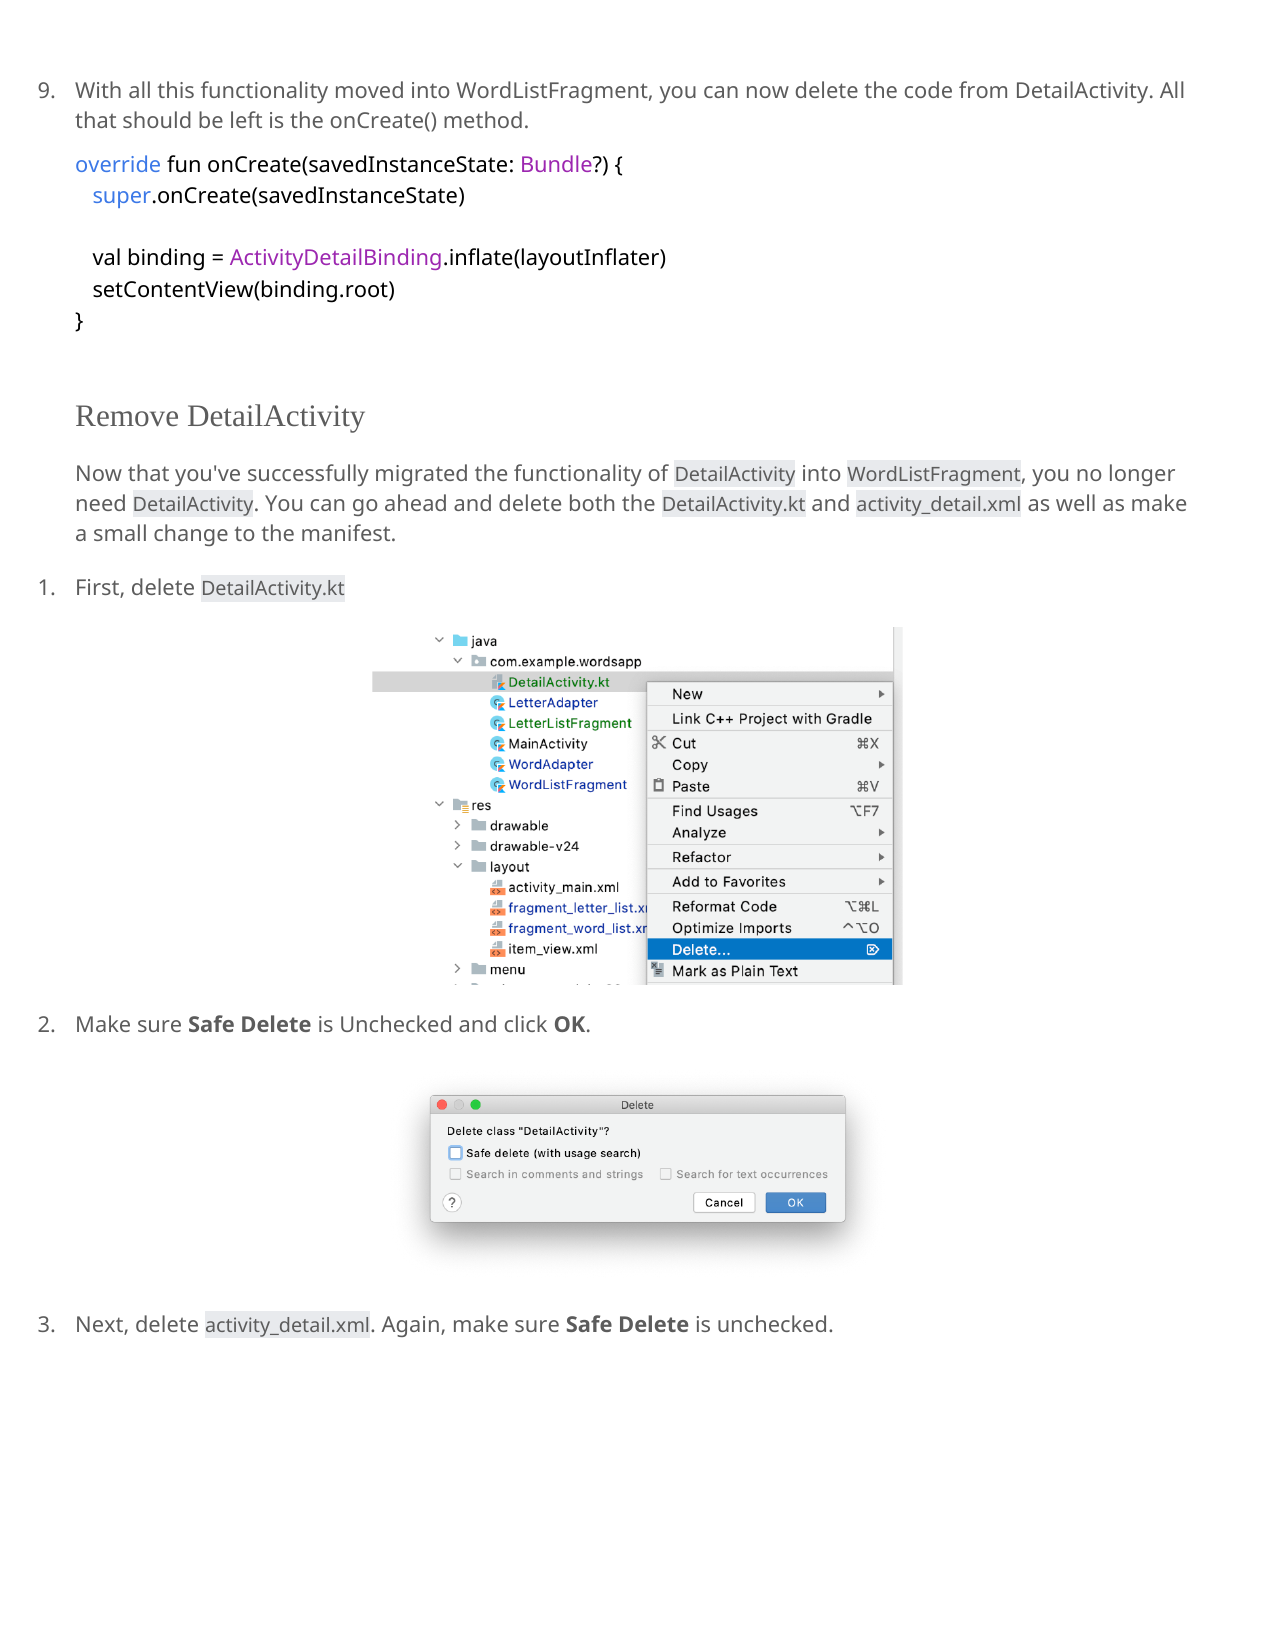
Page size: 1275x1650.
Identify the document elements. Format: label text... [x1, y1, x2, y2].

picture [372, 627, 903, 985]
text Now that you've successfully migrated the functionality of DetailActivity into WordListFragment, you no longer need DetailActivity. You can go ahead and delete both the DetailActivity.kt and activity_detail.xml as well as make a small change to the manifest. [75, 458, 1200, 547]
subtitle Remove DetailActivity [75, 397, 1200, 433]
text override fun onCreate(savedInstanceState: Bundle?) { super.onCreate(savedInstanceState) val binding = ActivityDetailBinding.inflate(layoutInflater) setContentView(binding.root) } [75, 147, 1200, 366]
list Make sure Safe Delete is Unchecked and click OK. [37, 1009, 1200, 1039]
list Next, delete activity_detail.xml. Again, make sure Safe Delete is unchecked. [37, 1309, 1200, 1339]
list First, delete DetailActivity.kt [37, 572, 1200, 602]
picture [383, 1063, 892, 1284]
list With all this functionality moved into WordListFragment, you can now delete the code from DetailActivity. All that should be left is the onCreate() method. [37, 75, 1200, 134]
